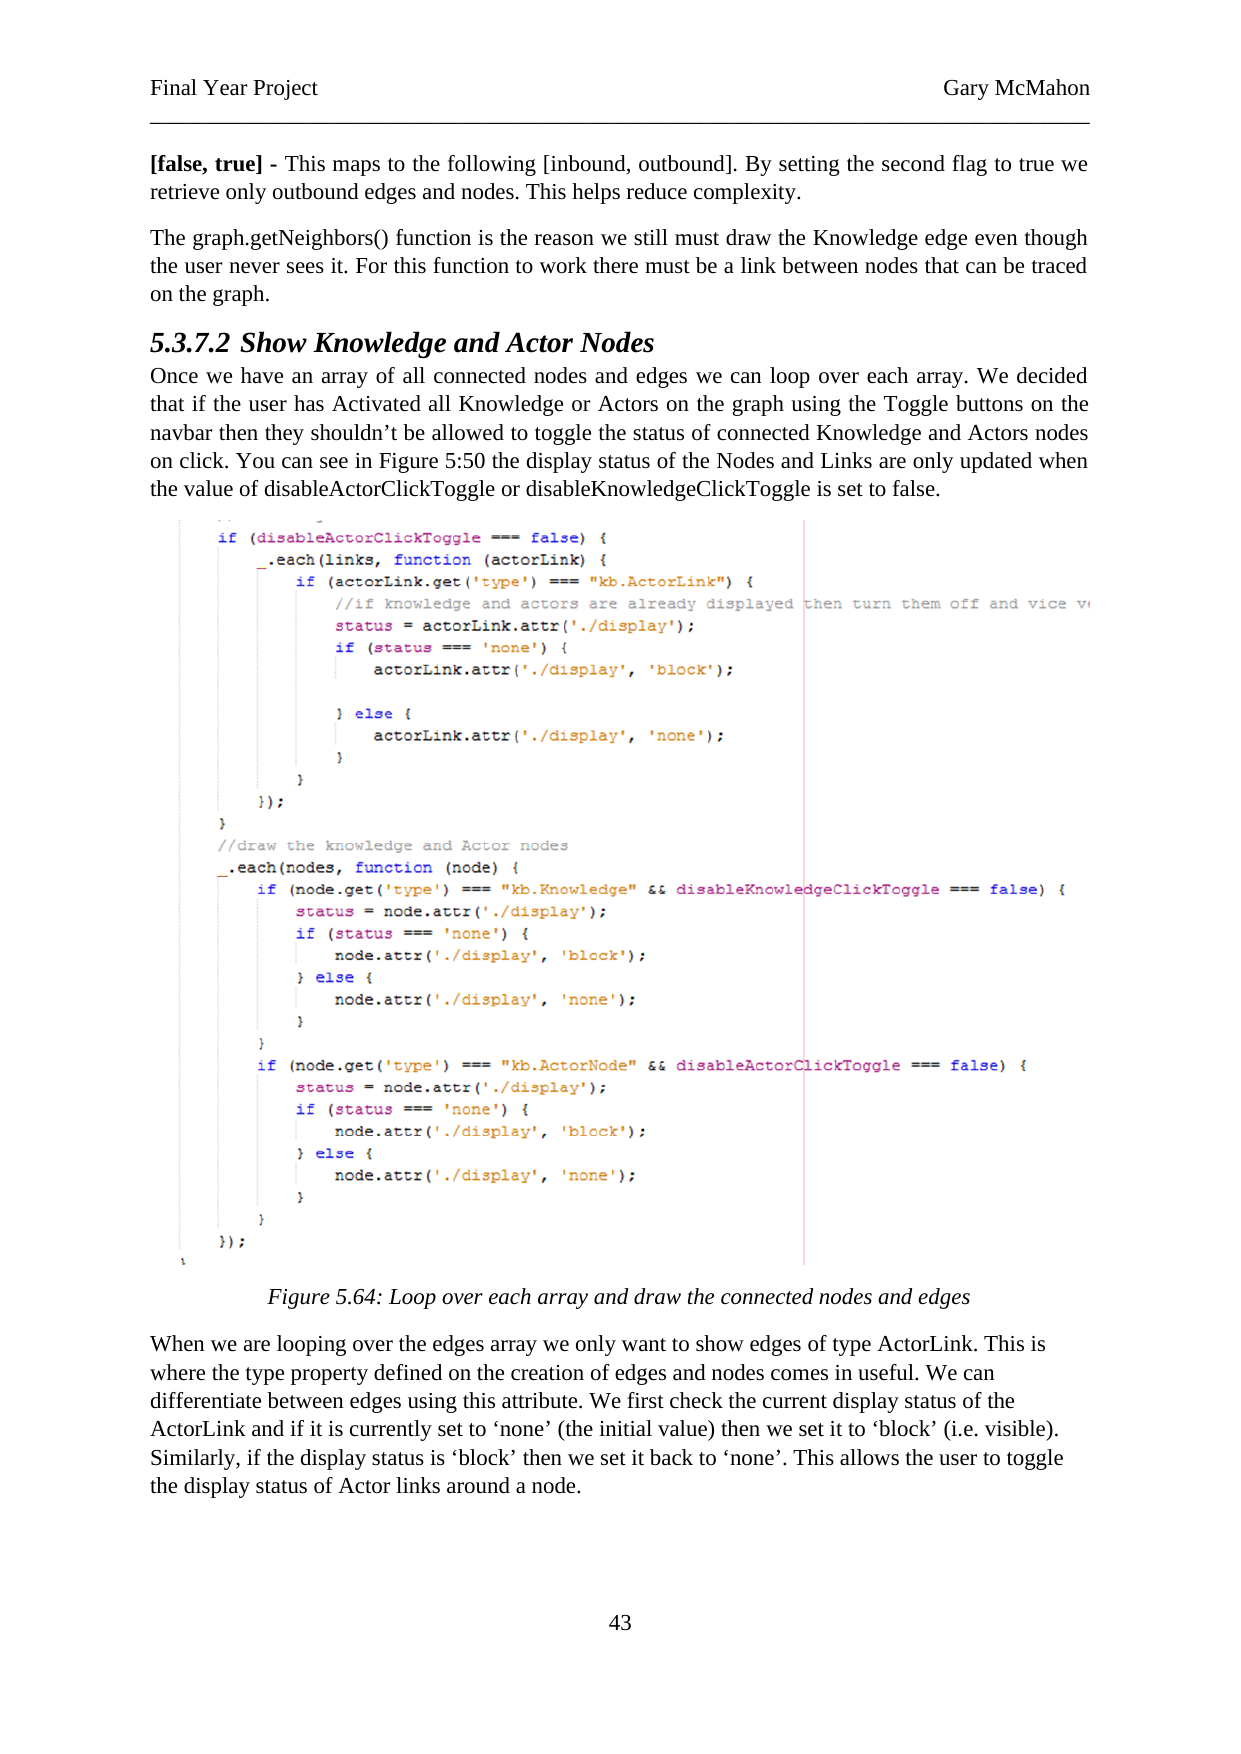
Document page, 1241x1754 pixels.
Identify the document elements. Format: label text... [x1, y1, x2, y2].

subtitle Show Knowledge and Actor Nodes [150, 326, 1090, 359]
text [false, true] - This maps to the following [inbound, outbound]. By setting the second flag to true we retrieve only outbound edges and nodes. This helps reduce complexity. [150, 150, 1090, 205]
text The graph.getNeighbors() function is the reason we still must draw the Knowledge edge even though the user never sees it. For this function to work there must be a link between nodes that can be traced on the graph. [150, 223, 1090, 307]
text Once we have an array of all connected nodes and edges we can loop over each array. We decided that if the user has Activated all Knowledge or Actors on the graph using the Toggle buttons on the navbar then they shouldn’t be allowed to toggle the status of connected Knowledge and Actors nodes on click. You can see in Figure 5:50 the display status of the Nodes and Links are only updated when the value of disableActorClickToggle or disableKnowledgeClickToggle is set to false. [150, 362, 1090, 502]
text When we are looping over the edges array we only want to show edges of type ActorLink. This is where the type property defined on the creation of edges and nodes comes in useful. We can differentiate between edges using this attribute. We first check the current display status of the ActorLink and if it is currently set to ‘none’ (the initial value) then we set it to ‘block’ (i.e. visible). Similarly, if the display status is ‘block’ then we set it back to ‘none’. This allows the user to toggle the display status of Actor links around a node. [150, 1330, 1090, 1499]
picture [150, 520, 1091, 1265]
